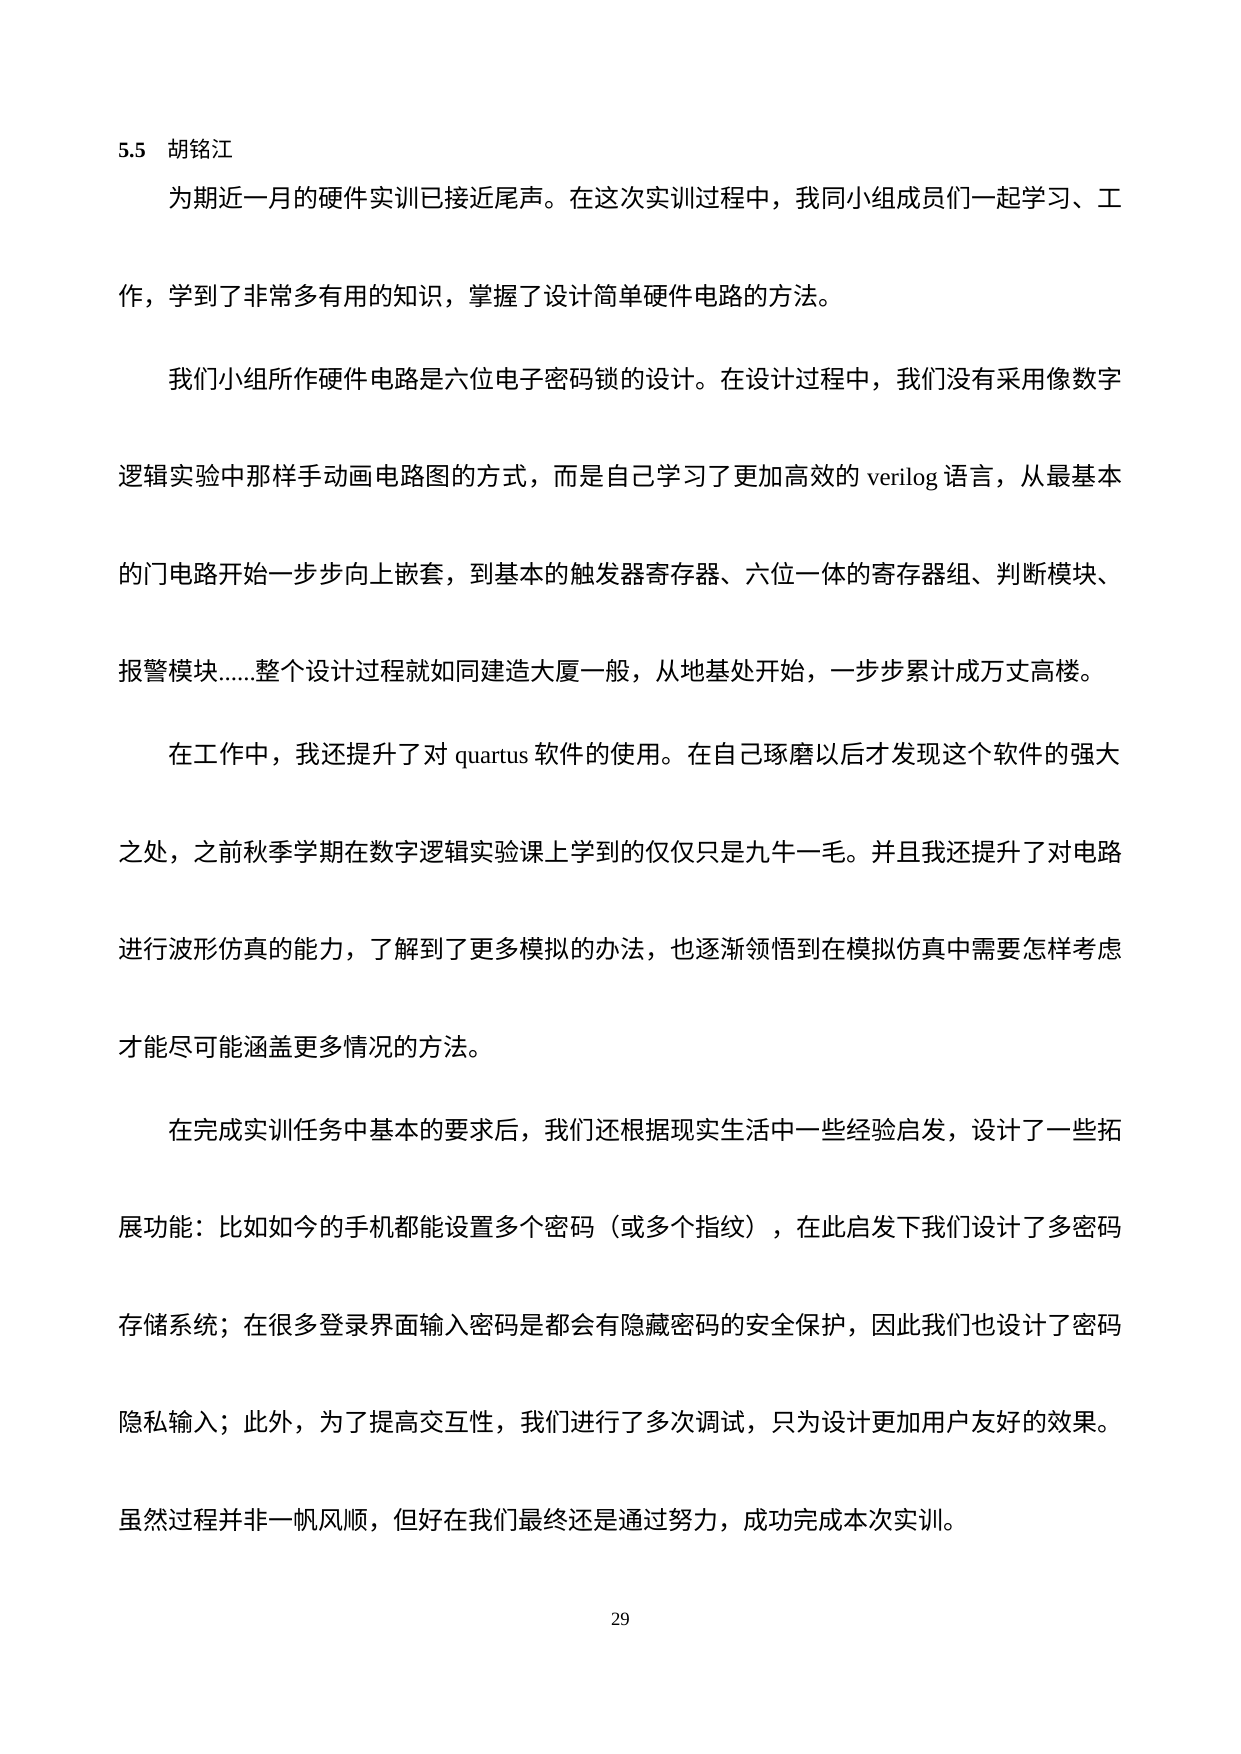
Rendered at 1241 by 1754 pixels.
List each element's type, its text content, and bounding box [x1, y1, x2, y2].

text 胡铭江 [118, 132, 1122, 164]
text 在完成实训任务中基本的要求后，我们还根据现实生活中一些经验启发，设计了一些拓展功能：比如如今的手机都能设置多个密码（或多个指纹），在此启发下我们设计了多密码存储系统；在很多登录界面输入密码是都会有隐藏密码的安全保护，因此我们也设计了密码隐私输入；此外，为了提高交互性，我们进行了多次调试，只为设计更加用户友好的效果。虽然过程并非一帆风顺，但好在我们最终还是通过努力，成功完成本次实训。 [118, 1096, 1122, 1551]
text 在工作中，我还提升了对quartus软件的使用。在自己琢磨以后才发现这个软件的强大之处，之前秋季学期在数字逻辑实验课上学到的仅仅只是九牛一毛。并且我还提升了对电路进行波形仿真的能力，了解到了更多模拟的办法，也逐渐领悟到在模拟仿真中需要怎样考虑才能尽可能涵盖更多情况的方法。 [118, 720, 1122, 1078]
text 我们小组所作硬件电路是六位电子密码锁的设计。在设计过程中，我们没有采用像数字逻辑实验中那样手动画电路图的方式，而是自己学习了更加高效的verilog语言，从最基本的门电路开始一步步向上嵌套，到基本的触发器寄存器、六位一体的寄存器组、判断模块、报警模块......整个设计过程就如同建造大厦一般，从地基处开始，一步步累计成万丈高楼。 [118, 345, 1122, 702]
text 为期近一月的硬件实训已接近尾声。在这次实训过程中，我同小组成员们一起学习、工作，学到了非常多有用的知识，掌握了设计简单硬件电路的方法。 [118, 164, 1122, 327]
